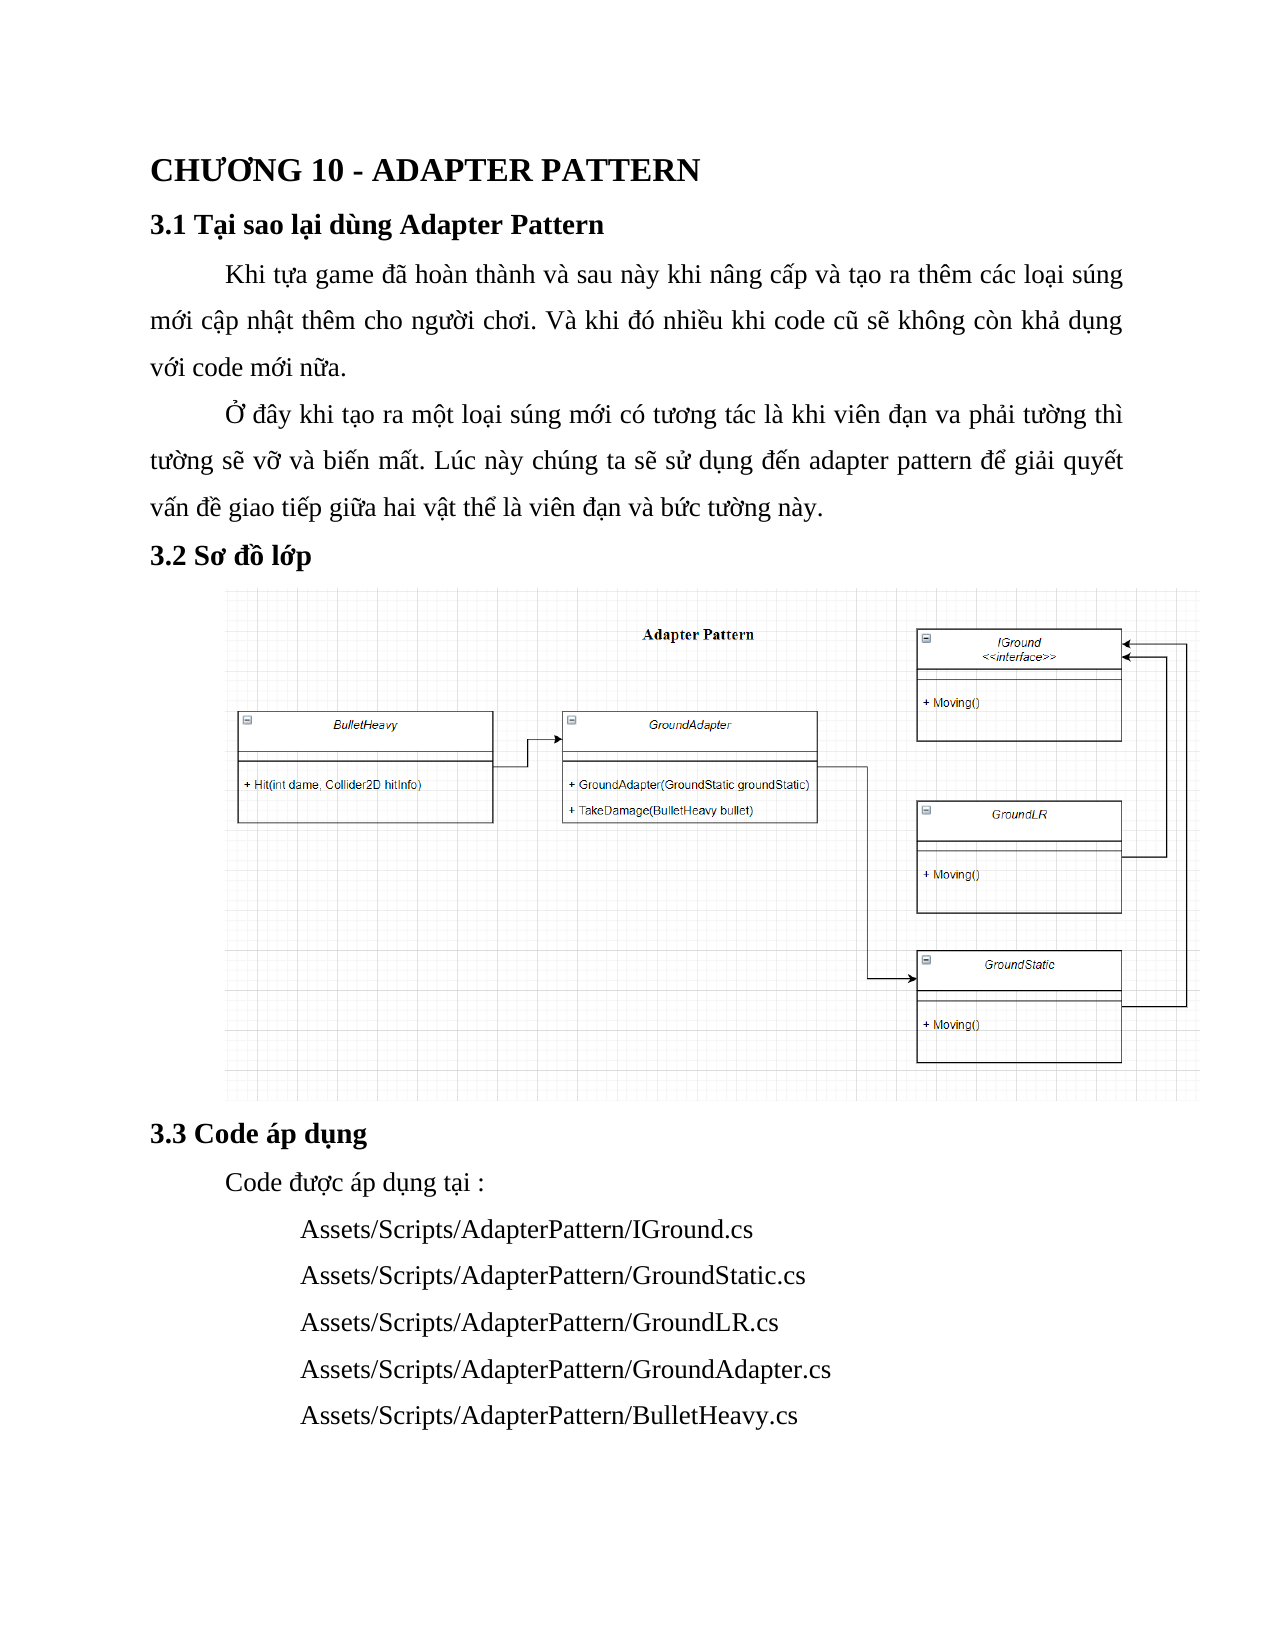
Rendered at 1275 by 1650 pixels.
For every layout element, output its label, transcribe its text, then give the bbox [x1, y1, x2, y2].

text Assets/Scripts/AdapterPattern/GroundStatic.cs [150, 1259, 1125, 1291]
picture [225, 588, 1200, 1101]
text CHƯƠNG 10 - ADAPTER PATTERN [150, 150, 1125, 188]
text 3.1 Tại sao lại dùng Adapter Pattern [150, 207, 1125, 241]
text Khi tựa game đã hoàn thành và sau này khi nâng cấp và tạo ra thêm các loại súng mới cập nhật thêm cho người chơi. Và khi đó nhiều khi code cũ sẽ không còn khả dụng với code mới nữa. [150, 258, 1125, 382]
text Assets/Scripts/AdapterPattern/GroundLR.cs [150, 1306, 1125, 1337]
text Code được áp dụng tại : [150, 1166, 1125, 1197]
text Assets/Scripts/AdapterPattern/BulletHeavy.cs [150, 1399, 1125, 1431]
text 3.3 Code áp dụng [150, 1116, 1125, 1149]
text 3.2 Sơ đồ lớp [150, 538, 1125, 571]
text Assets/Scripts/AdapterPattern/IGround.cs [150, 1213, 1125, 1244]
text Ở đây khi tạo ra một loại súng mới có tương tác là khi viên đạn va phải tường thì tường sẽ vỡ và biến mất. Lúc này chúng ta sẽ sử dụng đến adapter pattern để giải quyết vấn đề giao tiếp giữa hai vật thể là viên đạn và bức tường này. [150, 398, 1125, 522]
text Assets/Scripts/AdapterPattern/GroundAdapter.cs [150, 1353, 1125, 1384]
